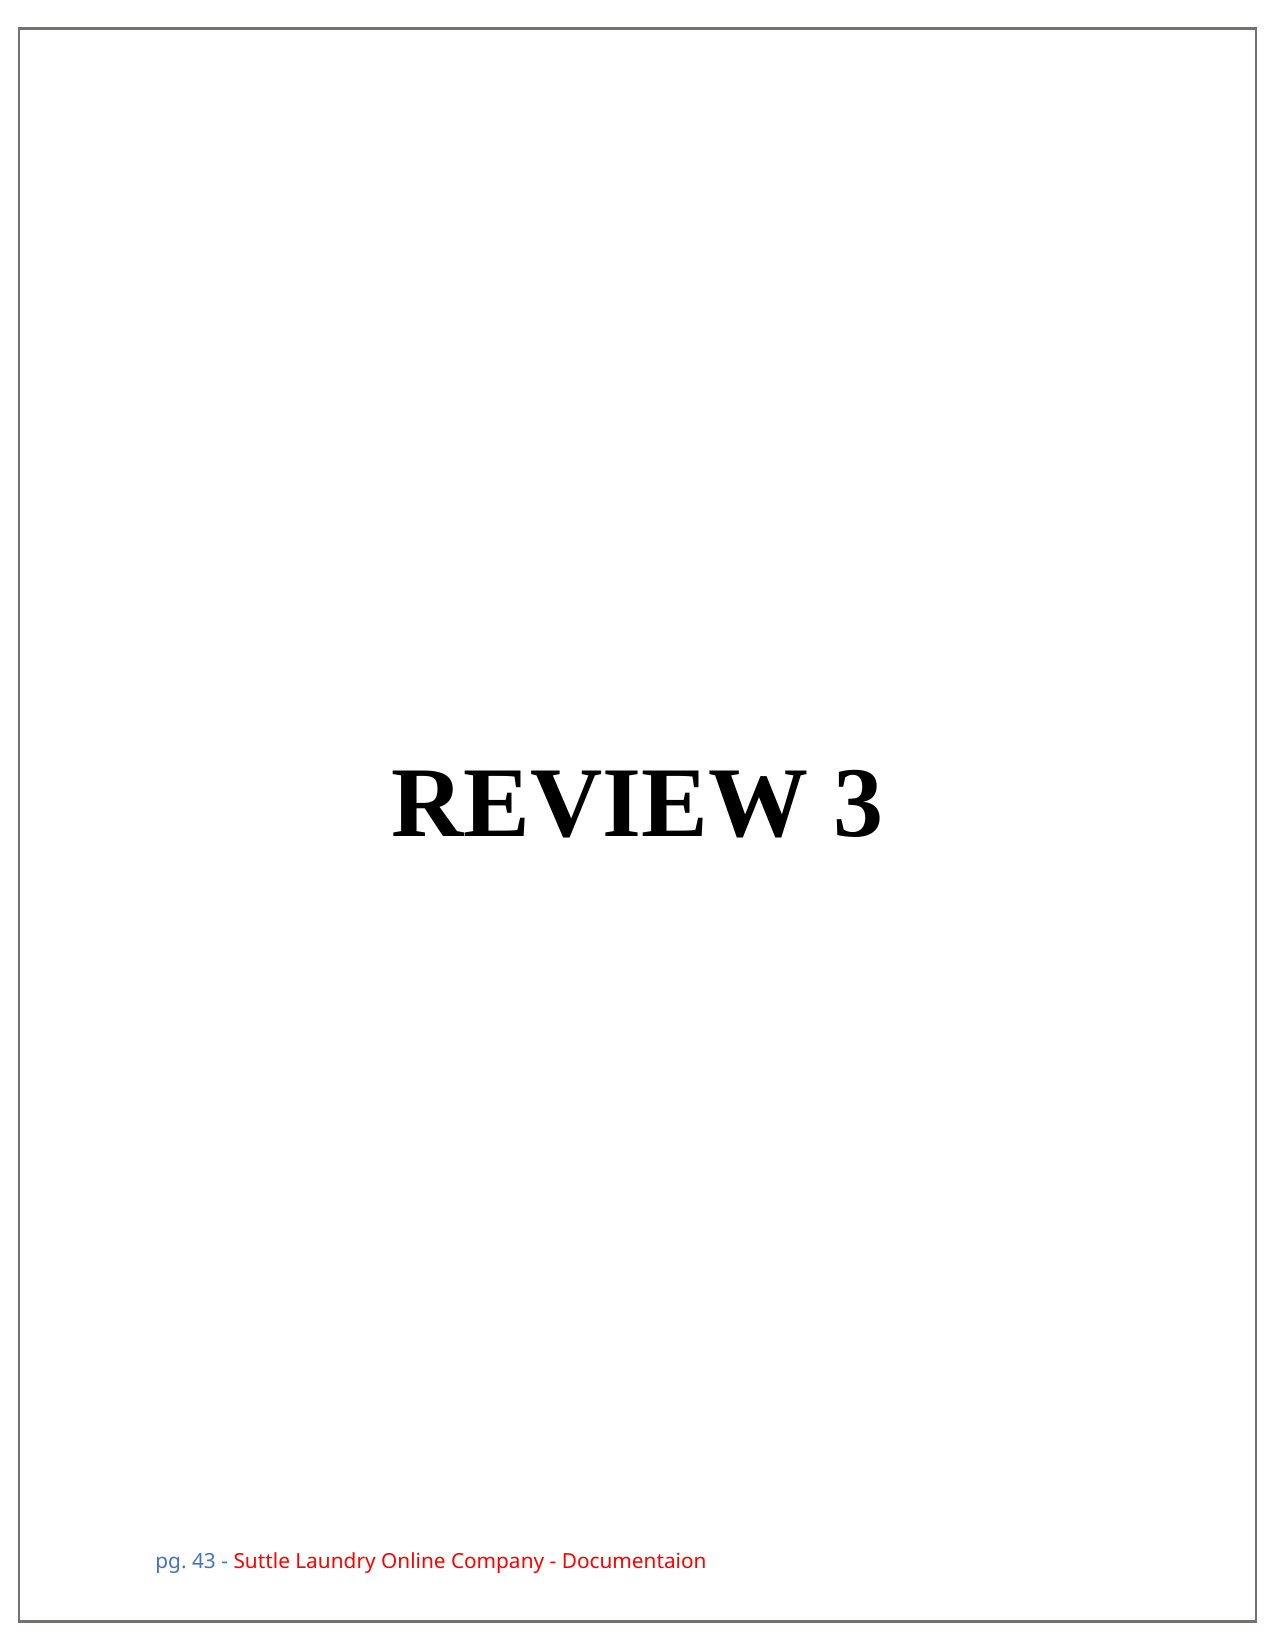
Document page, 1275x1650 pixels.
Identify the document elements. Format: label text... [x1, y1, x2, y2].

subtitle REVIEW 3 [150, 742, 1125, 857]
